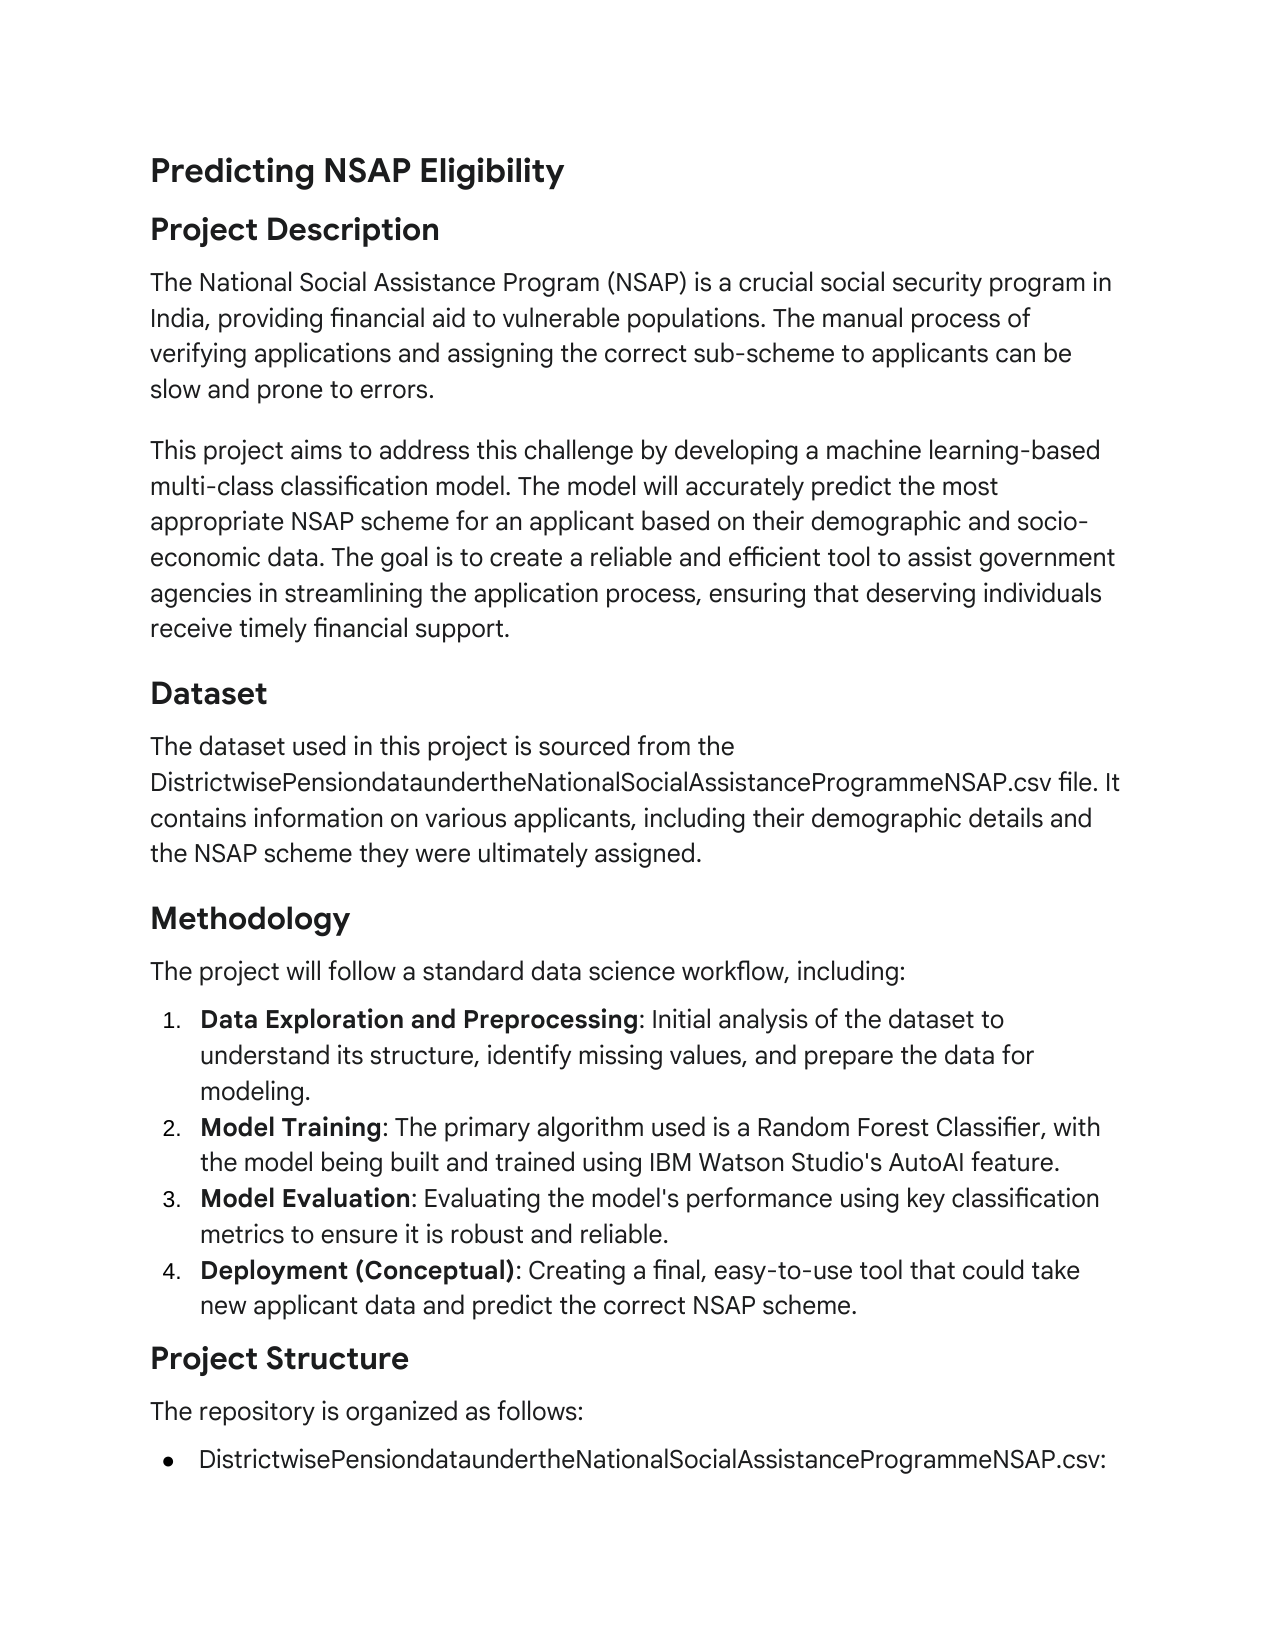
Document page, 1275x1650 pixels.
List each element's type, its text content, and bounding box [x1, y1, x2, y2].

text The dataset used in this project is sourced from the DistrictwisePensiondataundertheNationalSocialAssistanceProgrammeNSAP.csv file. It contains information on various applicants, including their demographic details and the NSAP scheme they were ultimately assigned. [150, 732, 1125, 870]
subtitle Project Structure [150, 1339, 1125, 1378]
subtitle Project Description [150, 210, 1125, 249]
list Model Evaluation: Evaluating the model's performance using key classification metrics to ensure it is robust and reliable. [162, 1183, 1125, 1251]
list Deployment (Conceptual): Creating a final, easy-to-use tool that could take new applicant data and predict the correct NSAP scheme. [162, 1255, 1125, 1322]
text The repository is organized as follows: [150, 1396, 1125, 1427]
list Model Training: The primary algorithm used is a Random Forest Classifier, with the model being built and trained using IBM Watson Studio's AutoAI feature. [162, 1112, 1125, 1179]
text The National Social Assistance Program (NSAP) is a crucial social security program in India, providing financial aid to vulnerable populations. The manual process of verifying applications and assigning the correct sub-scheme to applicants can be slow and prone to errors. [150, 267, 1125, 406]
list Data Exploration and Preprocessing: Initial analysis of the dataset to understand its structure, identify missing values, and prepare the data for modeling. [162, 1005, 1125, 1108]
text This project aims to address this challenge by developing a machine learning-based multi-class classification model. The model will accurately predict the most appropriate NSAP scheme for an applicant based on their demographic and socio-economic data. The goal is to create a reliable and efficient tool to assist government agencies in streamlining the application process, ensuring that deserving individuals receive timely financial support. [150, 435, 1125, 645]
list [161, 1444, 1125, 1476]
text The project will follow a standard data science workflow, including: [150, 957, 1125, 988]
subtitle Methodology [150, 899, 1125, 939]
subtitle Dataset [150, 674, 1125, 714]
subtitle Predicting NSAP Eligibility [150, 150, 1125, 192]
